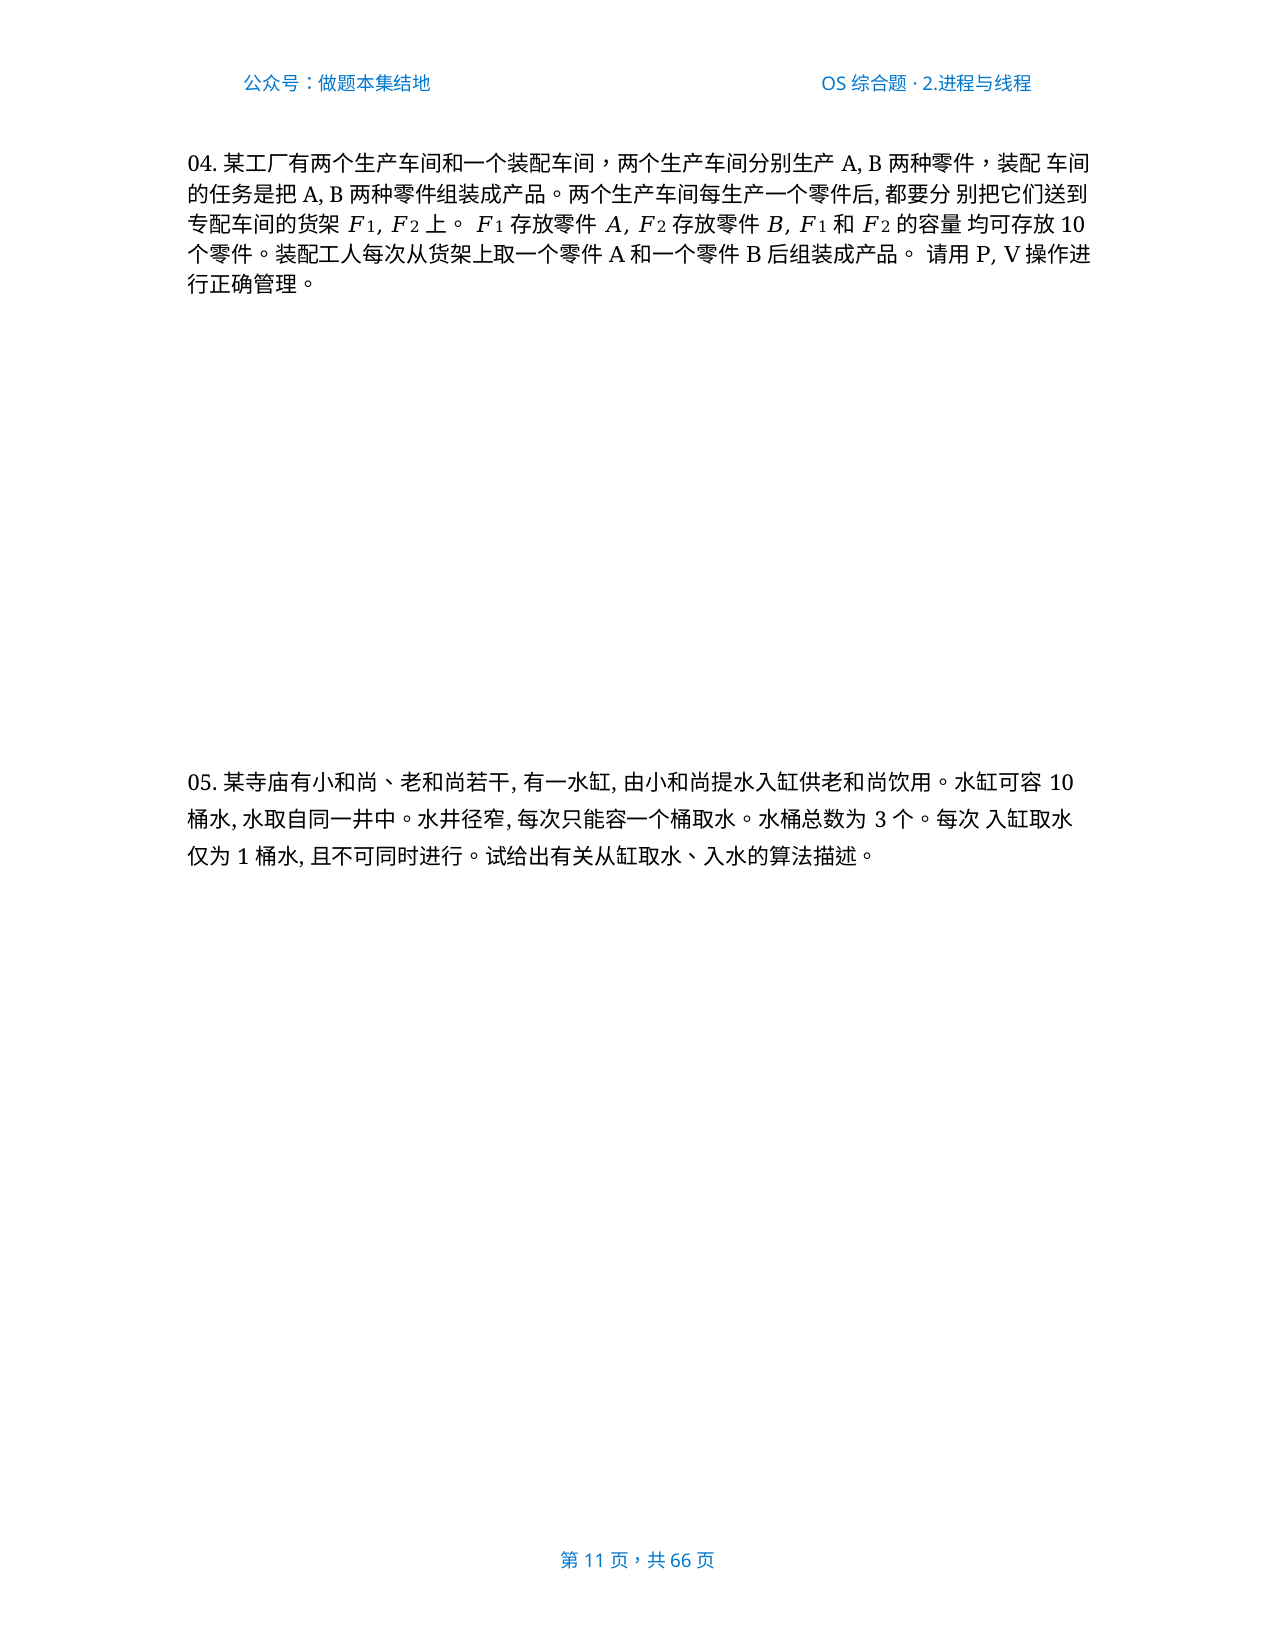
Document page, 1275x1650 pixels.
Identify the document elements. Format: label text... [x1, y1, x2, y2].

text 第 11 页，共66 页 [150, 1553, 1125, 1571]
text 04. 某工厂有两个生产车间和一个装配车间，两个生产车间分别生产 A, B 两种零件，装配 车间的任务是把 A, B 两种零件组装成产品。两个生产车间每生产一个零件后, 都要分 别把它们送到专配车间的货架 𝐹1, 𝐹2 上。 𝐹1 存放零件 𝐴, 𝐹2 存放零件 𝐵, 𝐹1 和 𝐹2 的容量 均可存放 10 个零件。装配工人每次从货架上取一个零件 A 和一个零件 B 后组装成产品。 请用 P, V 操作进行正确管理。 [187, 148, 1095, 299]
text 05. 某寺庙有小和尚、老和尚若干, 有一水缸, 由小和尚提水入缸供老和尚饮用。水缸可容 10 桶水, 水取自同一井中。水井径窄, 每次只能容一个桶取水。水桶总数为 3 个。每次 入缸取水仅为 1 桶水, 且不可同时进行。试给出有关从缸取水、入水的算法描述。 [187, 767, 1074, 871]
text 公众号：做题本集结地 OS 综合题 · 2.进程与线程 [150, 76, 1125, 94]
